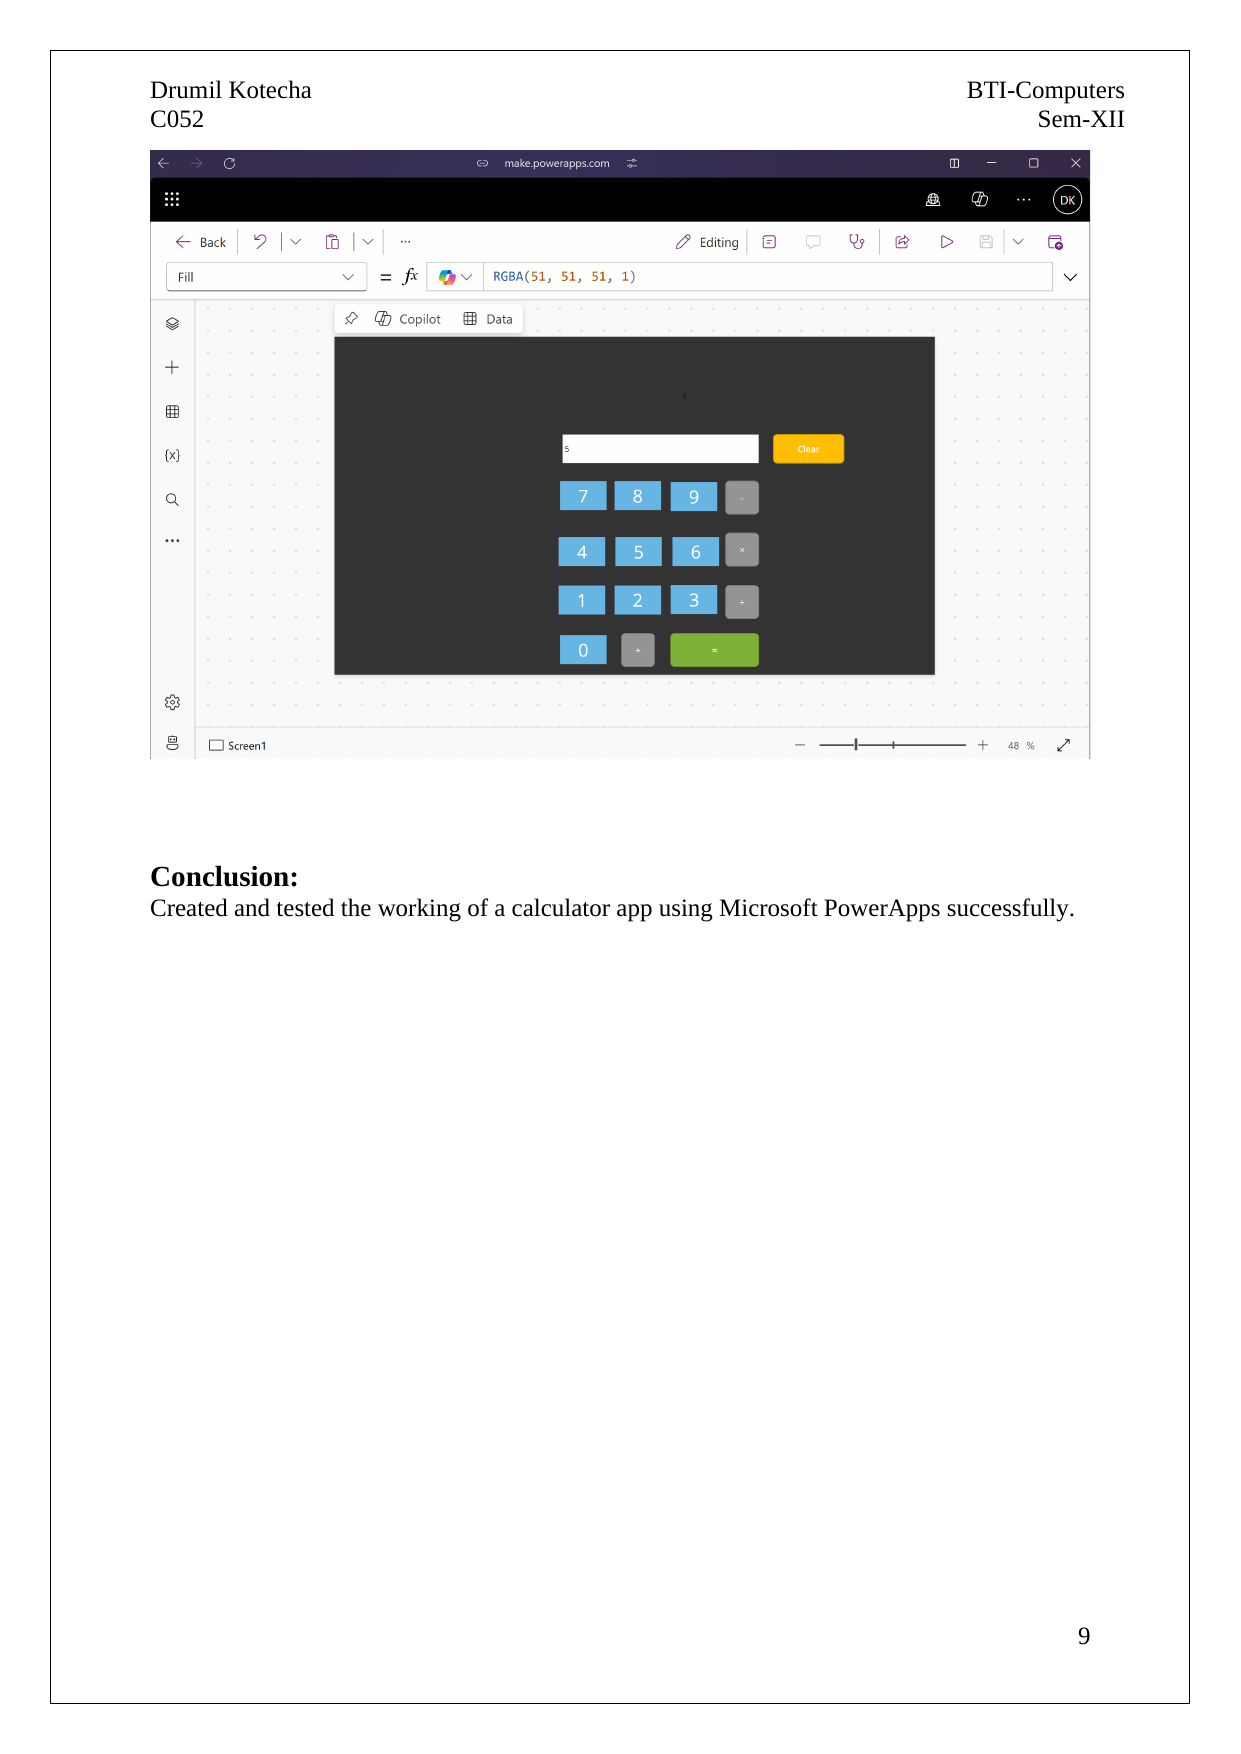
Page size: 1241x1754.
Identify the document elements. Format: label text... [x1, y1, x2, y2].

text Conclusion: [150, 859, 1090, 893]
text Created and tested the working of a calculator app using Microsoft PowerApps successfully. [150, 893, 1090, 921]
picture [150, 150, 1091, 759]
